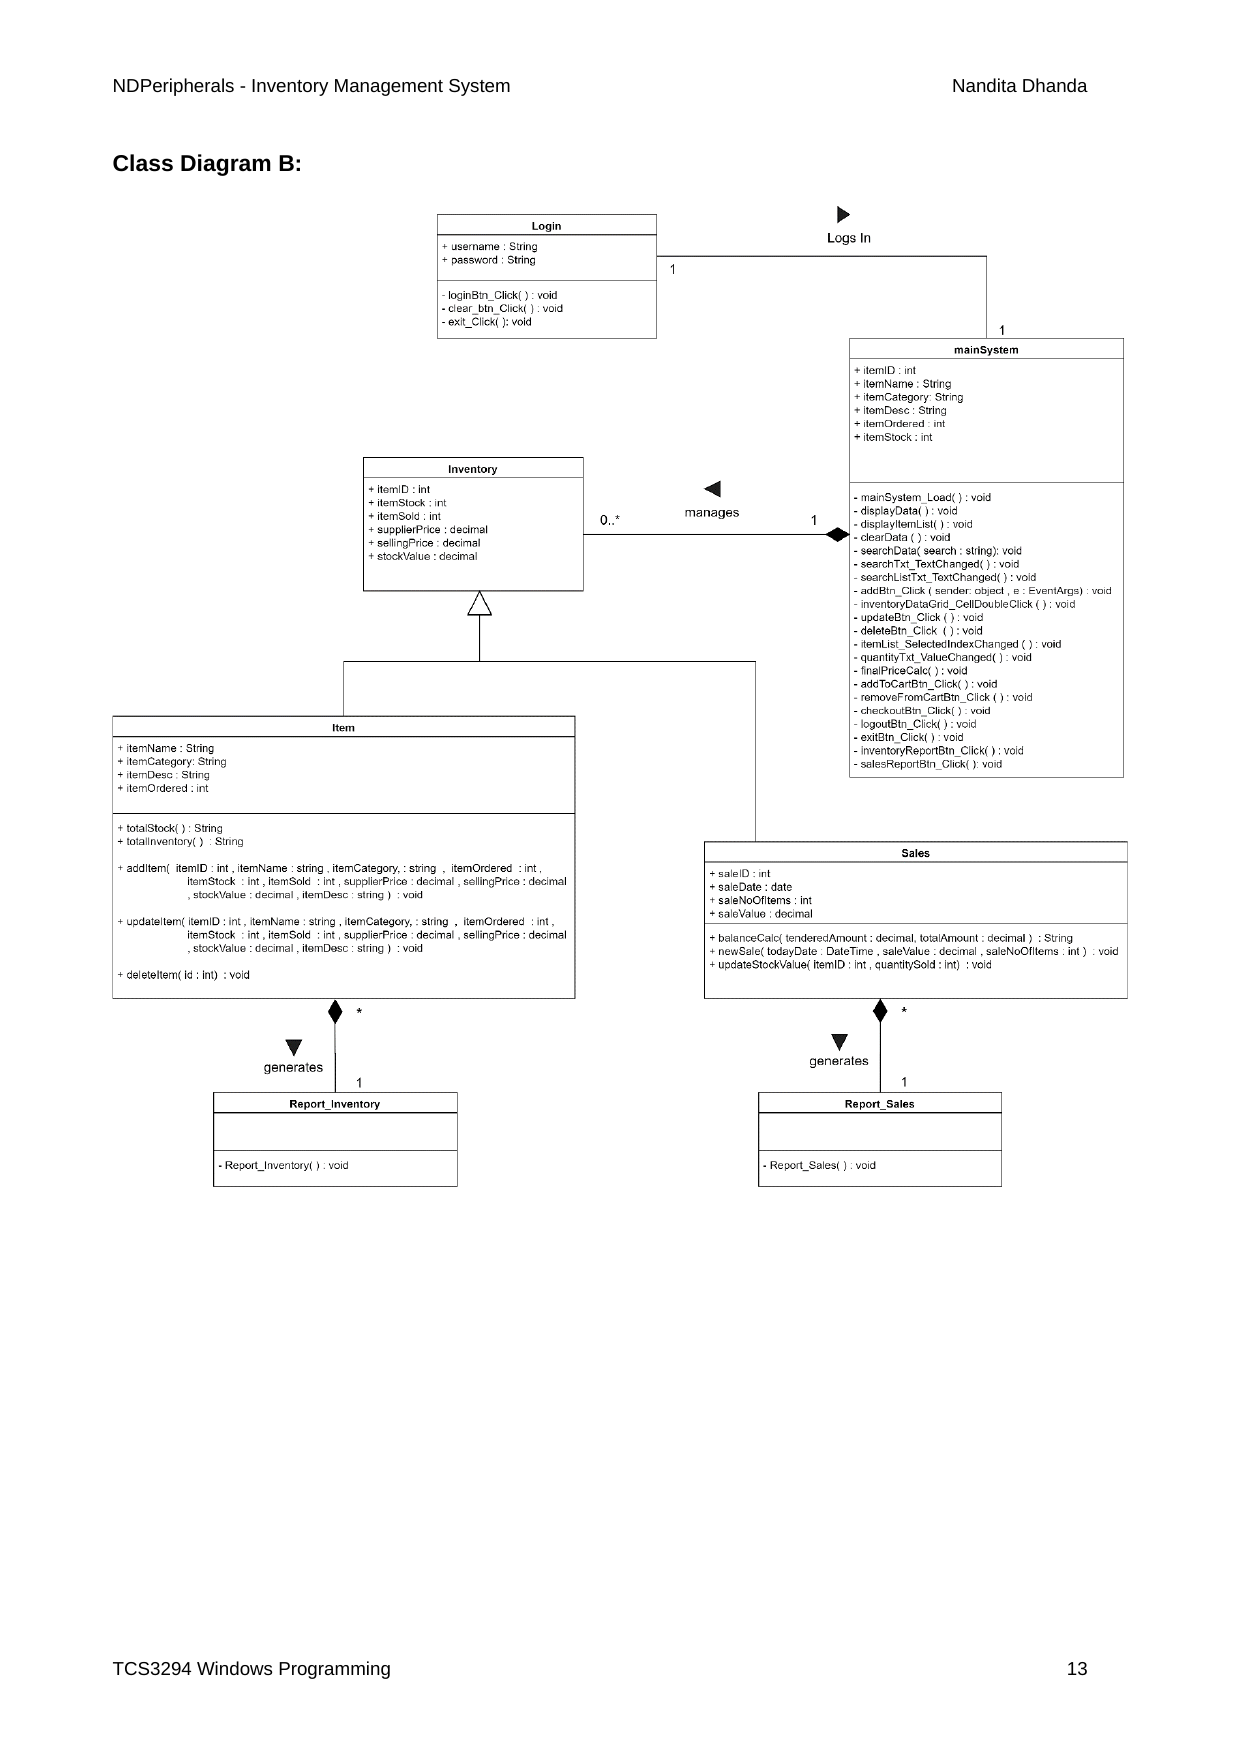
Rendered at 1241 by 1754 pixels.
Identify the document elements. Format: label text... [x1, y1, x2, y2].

picture [112, 206, 1128, 1189]
text Class Diagram B: [112, 150, 1128, 176]
